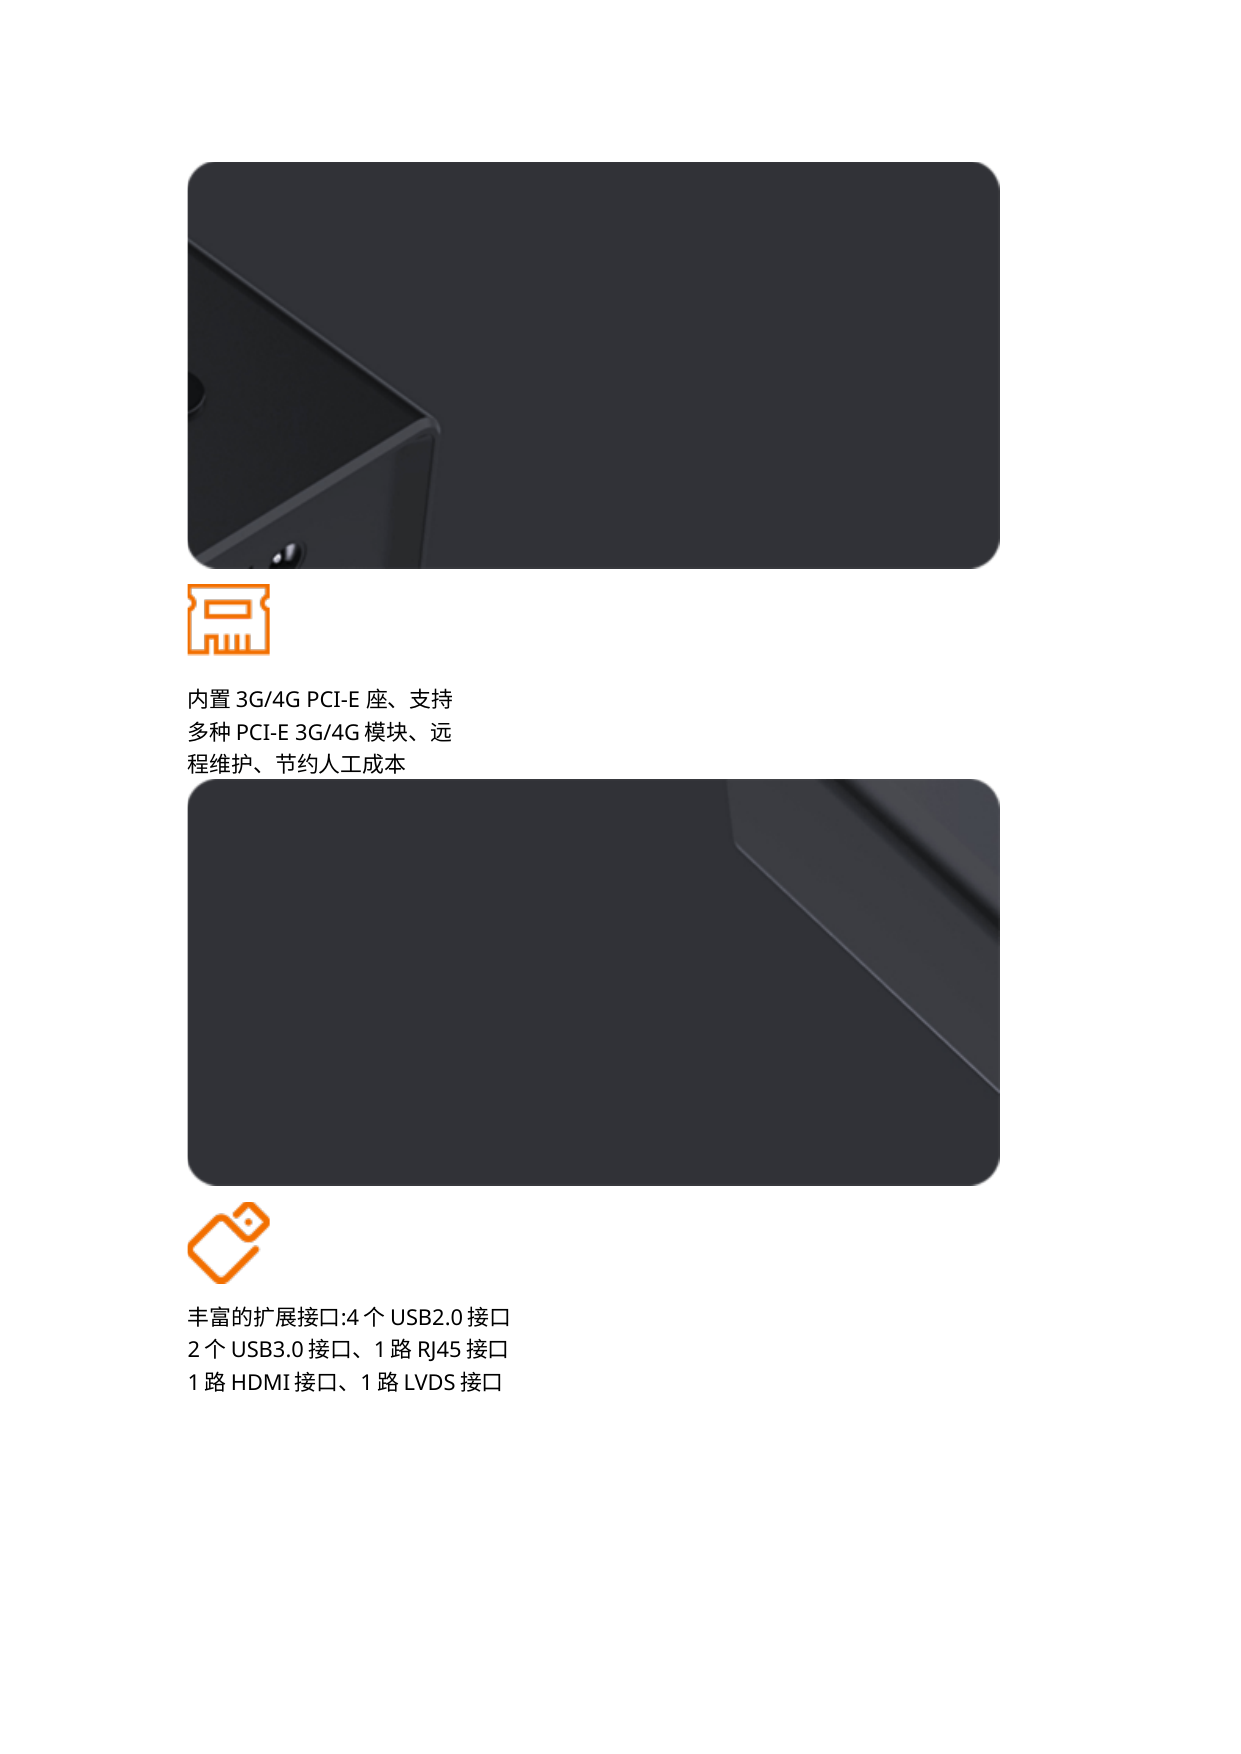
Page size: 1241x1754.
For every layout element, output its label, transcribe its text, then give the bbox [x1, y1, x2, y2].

text 丰富的扩展接口:4个USB2.0接口 [187, 1299, 1053, 1332]
text 1路HDMI接口、1路LVDS接口 [187, 1364, 1053, 1397]
text 程维护、节约人工成本 [187, 747, 1053, 779]
picture [187, 1202, 270, 1284]
picture [187, 584, 270, 656]
text 多种PCI-E 3G/4G模块、远 [187, 714, 1053, 747]
picture [187, 162, 1000, 569]
text 2个USB3.0接口、1路RJ45接口 [187, 1332, 1053, 1364]
text 内置3G/4G PCI-E 座、支持 [187, 682, 1053, 714]
picture [187, 779, 1000, 1186]
